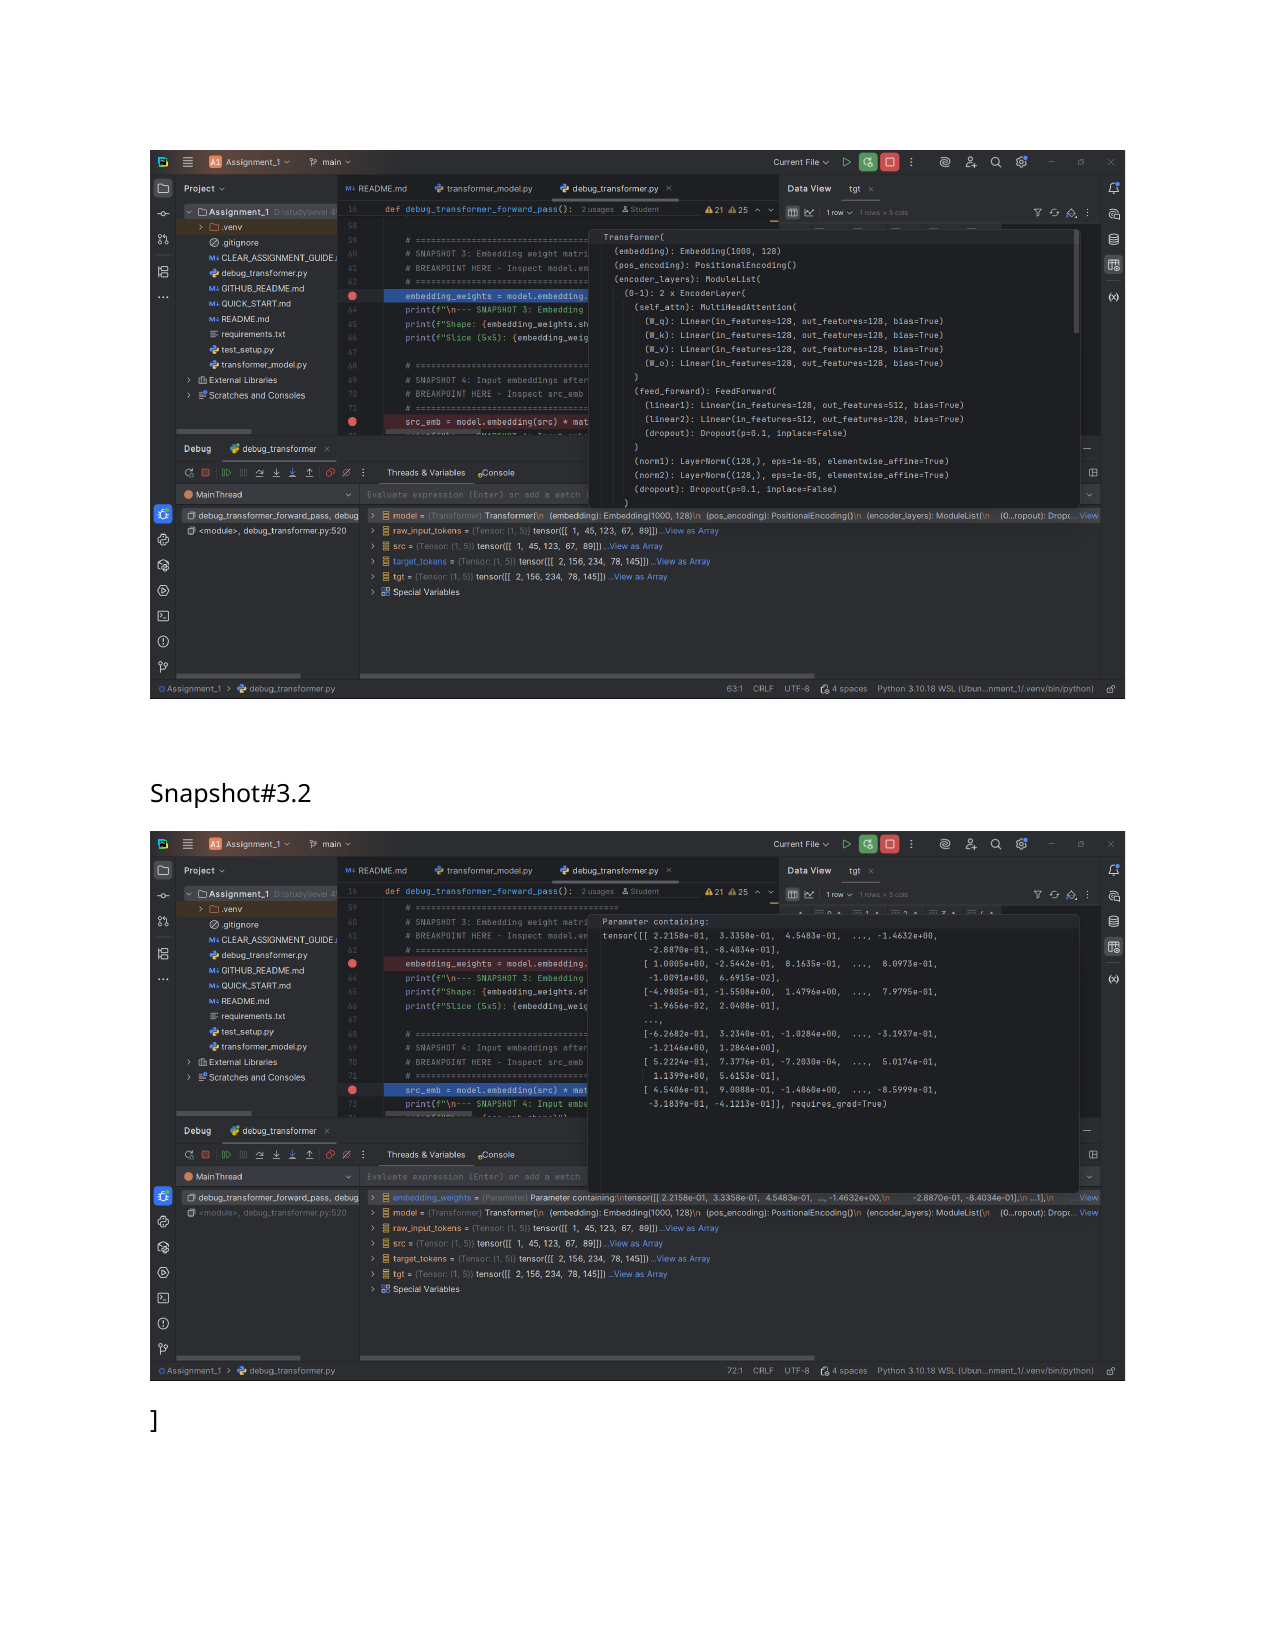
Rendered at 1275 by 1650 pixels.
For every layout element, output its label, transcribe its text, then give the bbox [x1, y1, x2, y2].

picture [150, 150, 1125, 699]
text Snapshot#3.2 [150, 776, 1125, 810]
text ] [150, 1402, 1125, 1436]
picture [150, 831, 1125, 1381]
